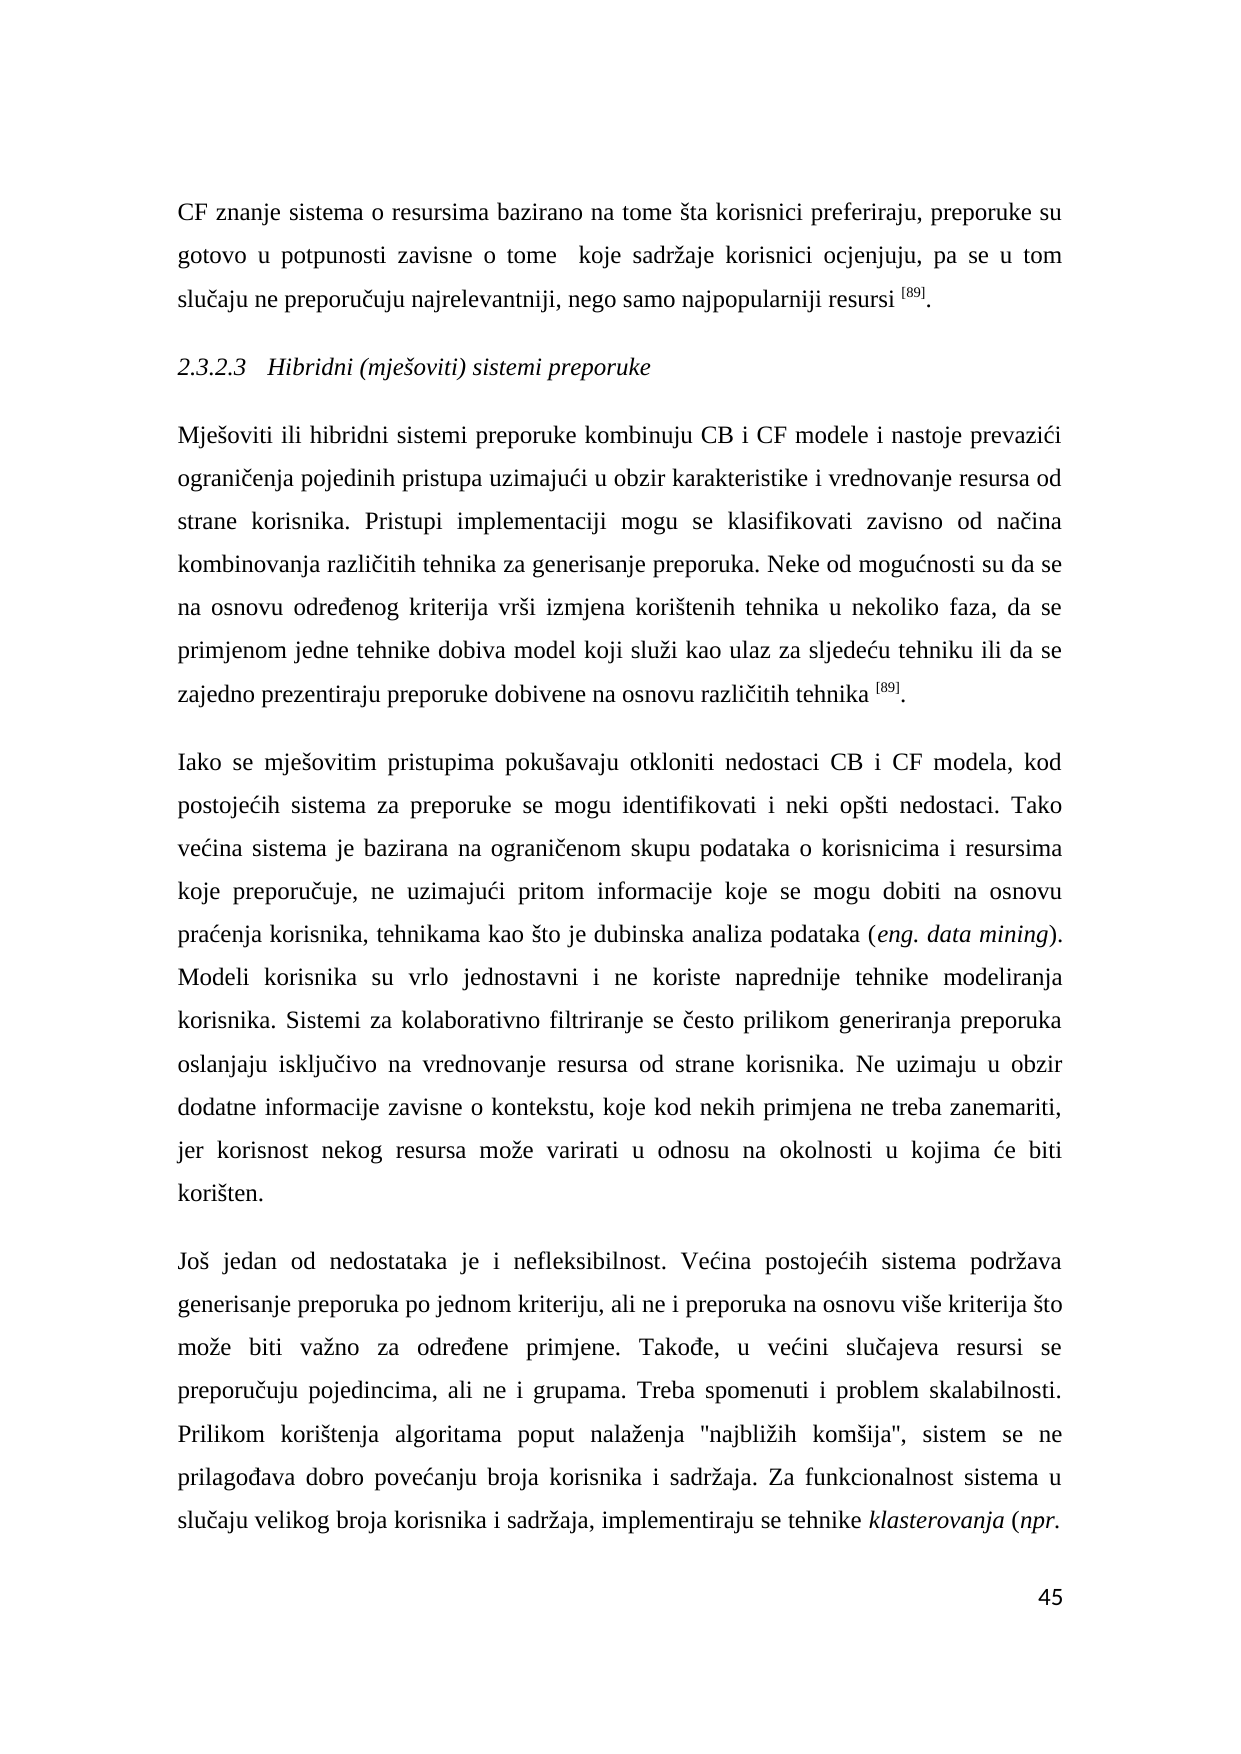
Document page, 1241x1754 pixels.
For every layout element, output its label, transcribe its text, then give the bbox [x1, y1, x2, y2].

text Iako se mješovitim pristupima pokušavaju otkloniti nedostaci CB i CF modela, kod postojećih sistema za preporuke se mogu identifikovati i neki opšti nedostaci. Tako većina sistema je bazirana na ograničenom skupu podataka o korisnicima i resursima koje preporučuje, ne uzimajući pritom informacije koje se mogu dobiti na osnovu praćenja korisnika, tehnikama kao što je dubinska analiza podataka (eng. data mining). Modeli korisnika su vrlo jednostavni i ne koriste naprednije tehnike modeliranja korisnika. Sistemi za kolaborativno filtriranje se često prilikom generiranja preporuka oslanjaju isključivo na vrednovanje resursa od strane korisnika. Ne uzimaju u obzir dodatne informacije zavisne o kontekstu, koje kod nekih primjena ne treba zanemariti, jer korisnost nekog resursa može varirati u odnosu na okolnosti u kojima će biti korišten. [177, 747, 1063, 1207]
text Mješoviti ili hibridni sistemi preporuke kombinuju CB i CF modele i nastoje prevazići ograničenja pojedinih pristupa uzimajući u obzir karakteristike i vrednovanje resursa od strane korisnika. Pristupi implementaciji mogu se klasifikovati zavisno od načina kombinovanja različitih tehnika za generisanje preporuka. Neke od mogućnosti su da se na osnovu određenog kriterija vrši izmjena korištenih tehnika u nekoliko faza, da se primjenom jedne tehnike dobiva model koji služi kao ulaz za sljedeću tehniku ili da se zajedno prezentiraju preporuke dobivene na osnovu različitih tehnika [89]. [177, 420, 1063, 707]
subtitle Hibridni (mješoviti) sistemi preporuke [177, 352, 1063, 381]
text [177, 1246, 1063, 1534]
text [177, 197, 1063, 312]
